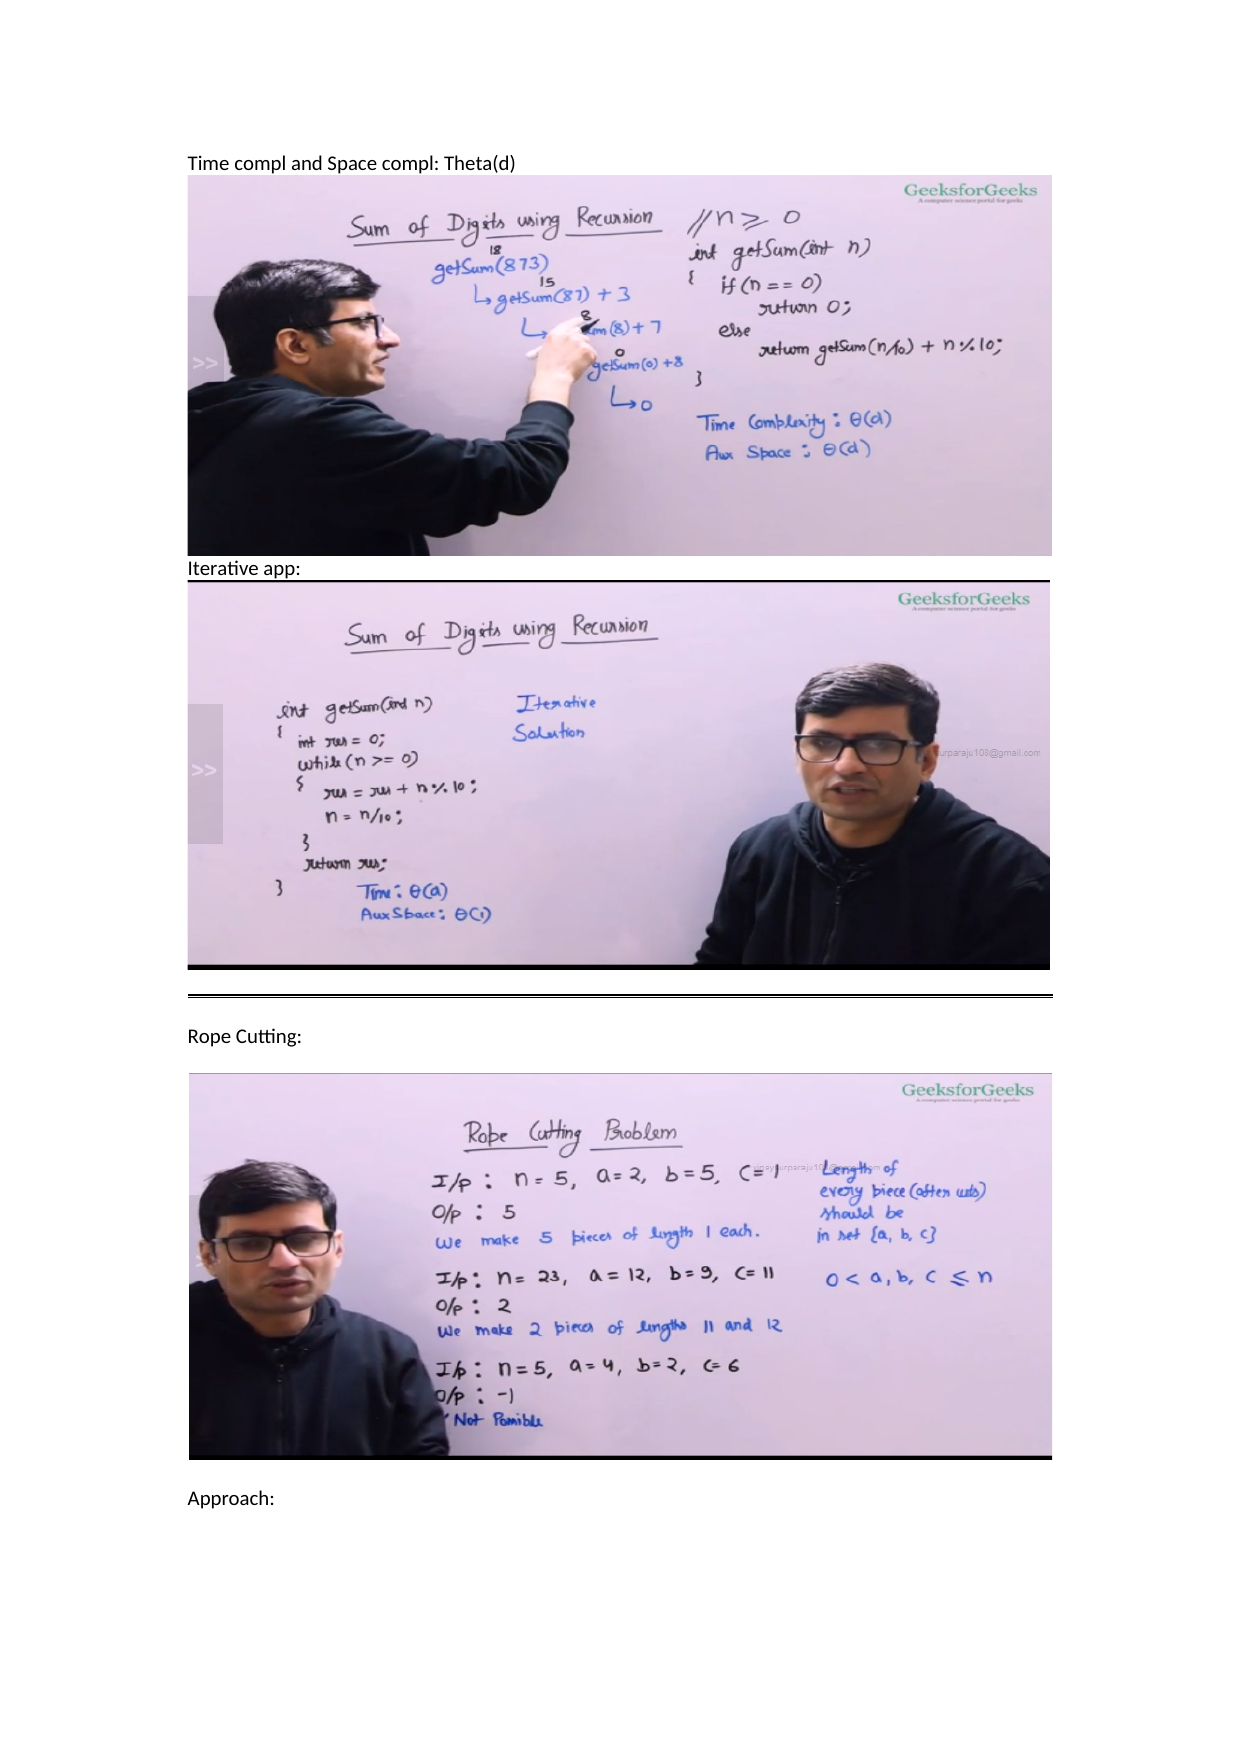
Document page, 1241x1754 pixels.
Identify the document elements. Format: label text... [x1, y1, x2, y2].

text Time compl and Space compl: Theta(d) [187, 150, 1053, 175]
picture [187, 175, 1052, 556]
text Approach: [187, 1485, 1053, 1511]
picture [187, 1073, 1053, 1460]
text Rope Cutting: [187, 1023, 1053, 1048]
picture [187, 580, 1053, 970]
text Iterative app: [187, 555, 1053, 580]
